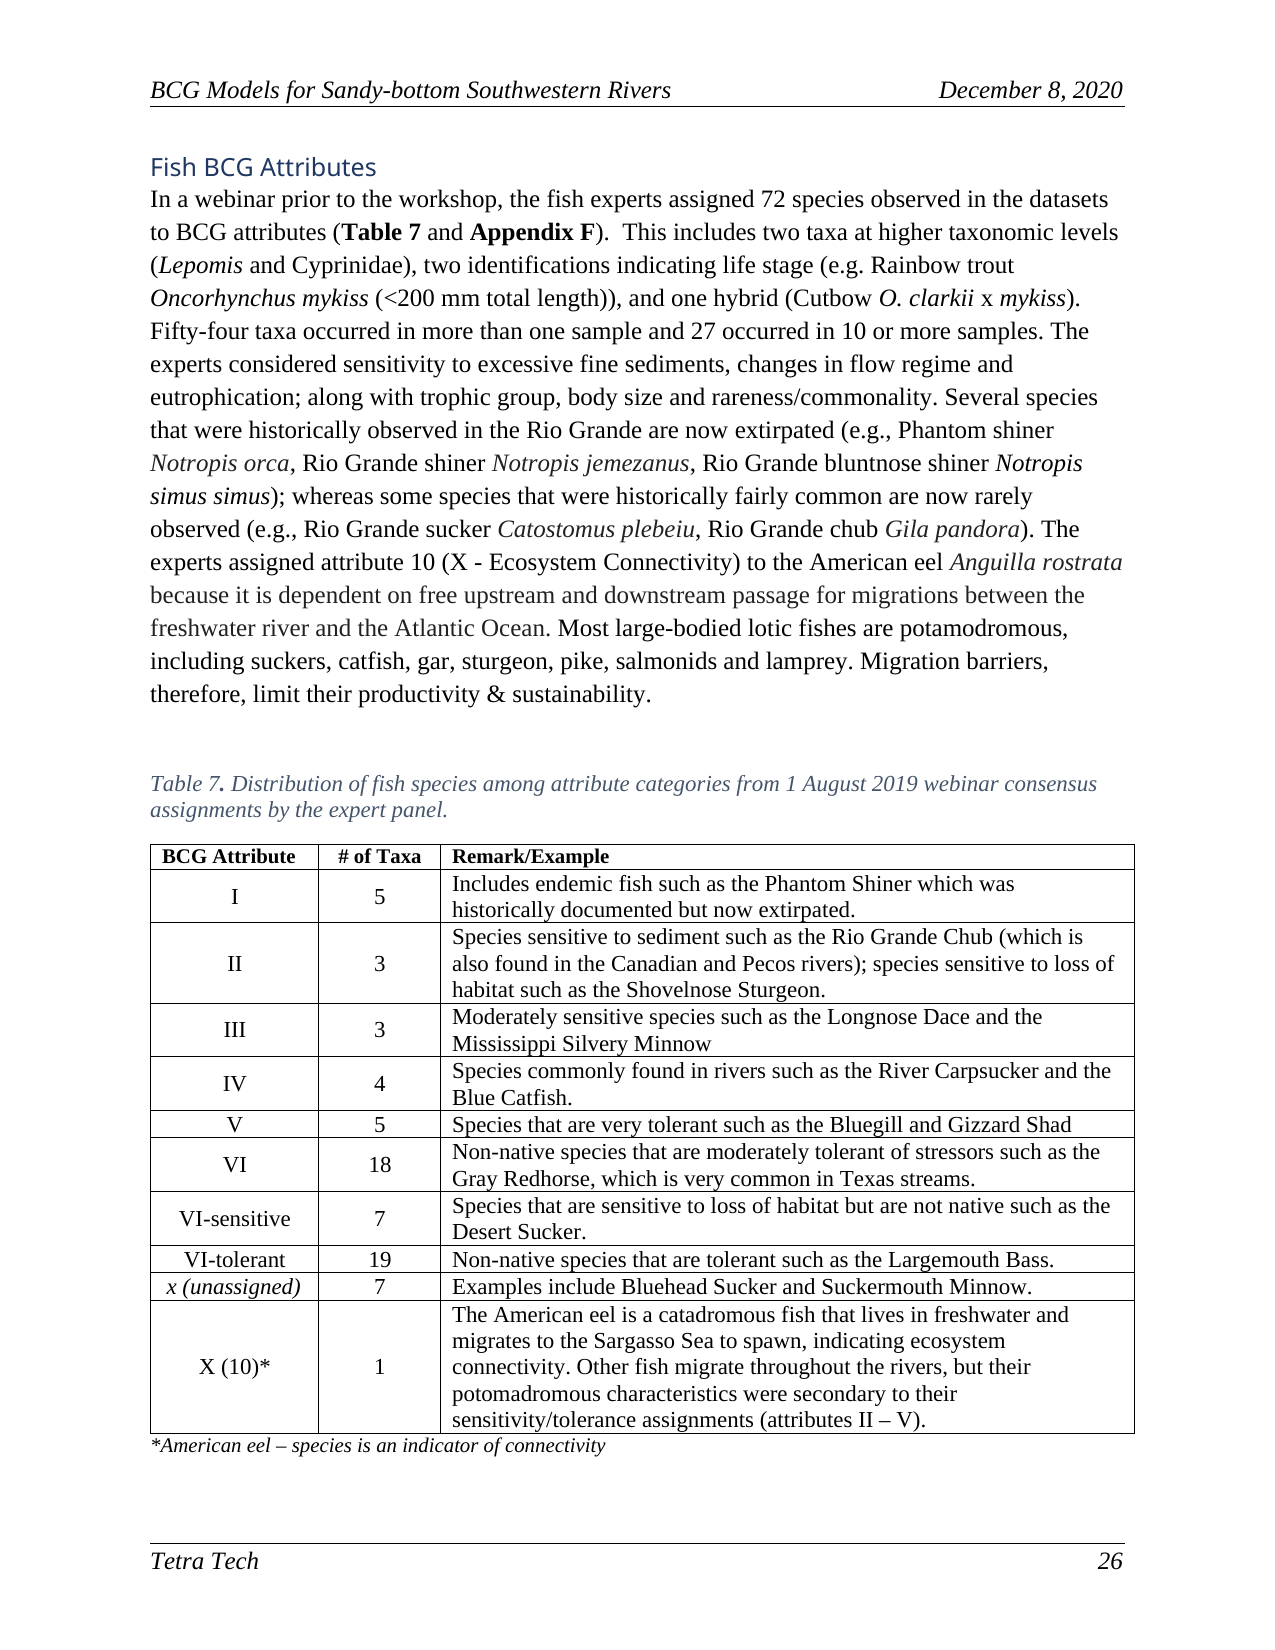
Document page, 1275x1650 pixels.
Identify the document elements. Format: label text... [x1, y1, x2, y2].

table_cell 7 [319, 1273, 440, 1299]
table_cell V [151, 1111, 318, 1137]
table_cell Species that are sensitive to loss of habitat but are not native such as the Desert Sucker. [441, 1192, 1134, 1245]
table_header Remark/Example [441, 845, 1134, 868]
table_cell 19 [319, 1246, 440, 1272]
table_header BCG Attribute [151, 845, 318, 868]
table_cell Moderately sensitive species such as the Longnose Dace and the Mississippi Silvery Minnow [441, 1004, 1134, 1056]
table_cell 5 [319, 1111, 440, 1137]
table_cell 5 [319, 870, 440, 922]
table_cell X (10)* [151, 1301, 318, 1432]
table_cell 18 [319, 1138, 440, 1191]
table_cell 4 [319, 1057, 440, 1110]
table_header # of Taxa [319, 845, 440, 868]
table_cell VI-sensitive [151, 1192, 318, 1245]
table_cell VI-tolerant [151, 1246, 318, 1272]
table_cell 1 [319, 1301, 440, 1432]
table_cell Species commonly found in rivers such as the River Carpsucker and the Blue Catfish. [441, 1057, 1134, 1110]
table_cell 7 [319, 1192, 440, 1245]
table_cell Non-native species that are tolerant such as the Largemouth Bass. [441, 1246, 1134, 1272]
table_cell Species that are very tolerant such as the Bluegill and Gizzard Shad [441, 1111, 1134, 1137]
text *American eel – species is an indicator of connectivity [150, 1434, 1125, 1457]
table_cell x (unassigned) [151, 1273, 318, 1299]
table_cell II [151, 923, 318, 1002]
table_cell IV [151, 1057, 318, 1110]
table_cell Includes endemic fish such as the Phantom Shiner which was historically documented but now extirpated. [441, 870, 1134, 922]
text In a webinar prior to the workshop, the fish experts assigned 72 species observed in the datasets to BCG attributes (Table 7 and Appendix F). This includes two taxa at higher taxonomic levels (Lepomis and Cyprinidae), two identifications indicating life stage (e.g. Rainbow trout Oncorhynchus mykiss (<200 mm total length)), and one hybrid (Cutbow O. clarkii x mykiss). Fifty-four taxa occurred in more than one sample and 27 occurred in 10 or more samples. The experts considered sensitivity to excessive fine sediments, changes in flow regime and eutrophication; along with trophic group, body size and rareness/commonality. Several species that were historically observed in the Rio Grande are now extirpated (e.g., Phantom shiner Notropis orca, Rio Grande shiner Notropis jemezanus, Rio Grande bluntnose shiner Notropis simus simus); whereas some species that were historically fairly common are now rarely observed (e.g., Rio Grande sucker Catostomus plebeiu, Rio Grande chub Gila pandora). The experts assigned attribute 10 (X - Ecosystem Connectivity) to the American eel Anguilla rostrata because it is dependent on free upstream and downstream passage for migrations between the freshwater river and the Atlantic Ocean. Most large-bodied lotic fishes are potamodromous, including suckers, catfish, gar, sturgeon, pike, salmonids and lamprey. Migration barriers, therefore, limit their productivity & sustainability. [150, 184, 1125, 708]
table_cell Examples include Bluehead Sucker and Suckermouth Minnow. [441, 1273, 1134, 1299]
table_cell 3 [319, 923, 440, 1002]
table_cell 3 [319, 1004, 440, 1056]
table_cell Non-native species that are moderately tolerant of stressors such as the Gray Redhorse, which is very common in Texas streams. [441, 1138, 1134, 1191]
table_cell Species sensitive to sediment such as the Rio Grande Chub (which is also found in the Canadian and Pecos rivers); species sensitive to loss of habitat such as the Shovelnose Sturgeon. [441, 923, 1134, 1002]
subtitle Fish BCG Attributes [150, 150, 1125, 184]
table_cell I [151, 870, 318, 922]
table_cell The American eel is a catadromous fish that lives in freshwater and migrates to the Sargasso Sea to spawn, indicating ecosystem connectivity. Other fish migrate throughout the rivers, but their potomadromous characteristics were secondary to their sensitivity/tolerance assignments (attributes II – V). [441, 1301, 1134, 1432]
table_cell VI [151, 1138, 318, 1191]
table_cell III [151, 1004, 318, 1056]
